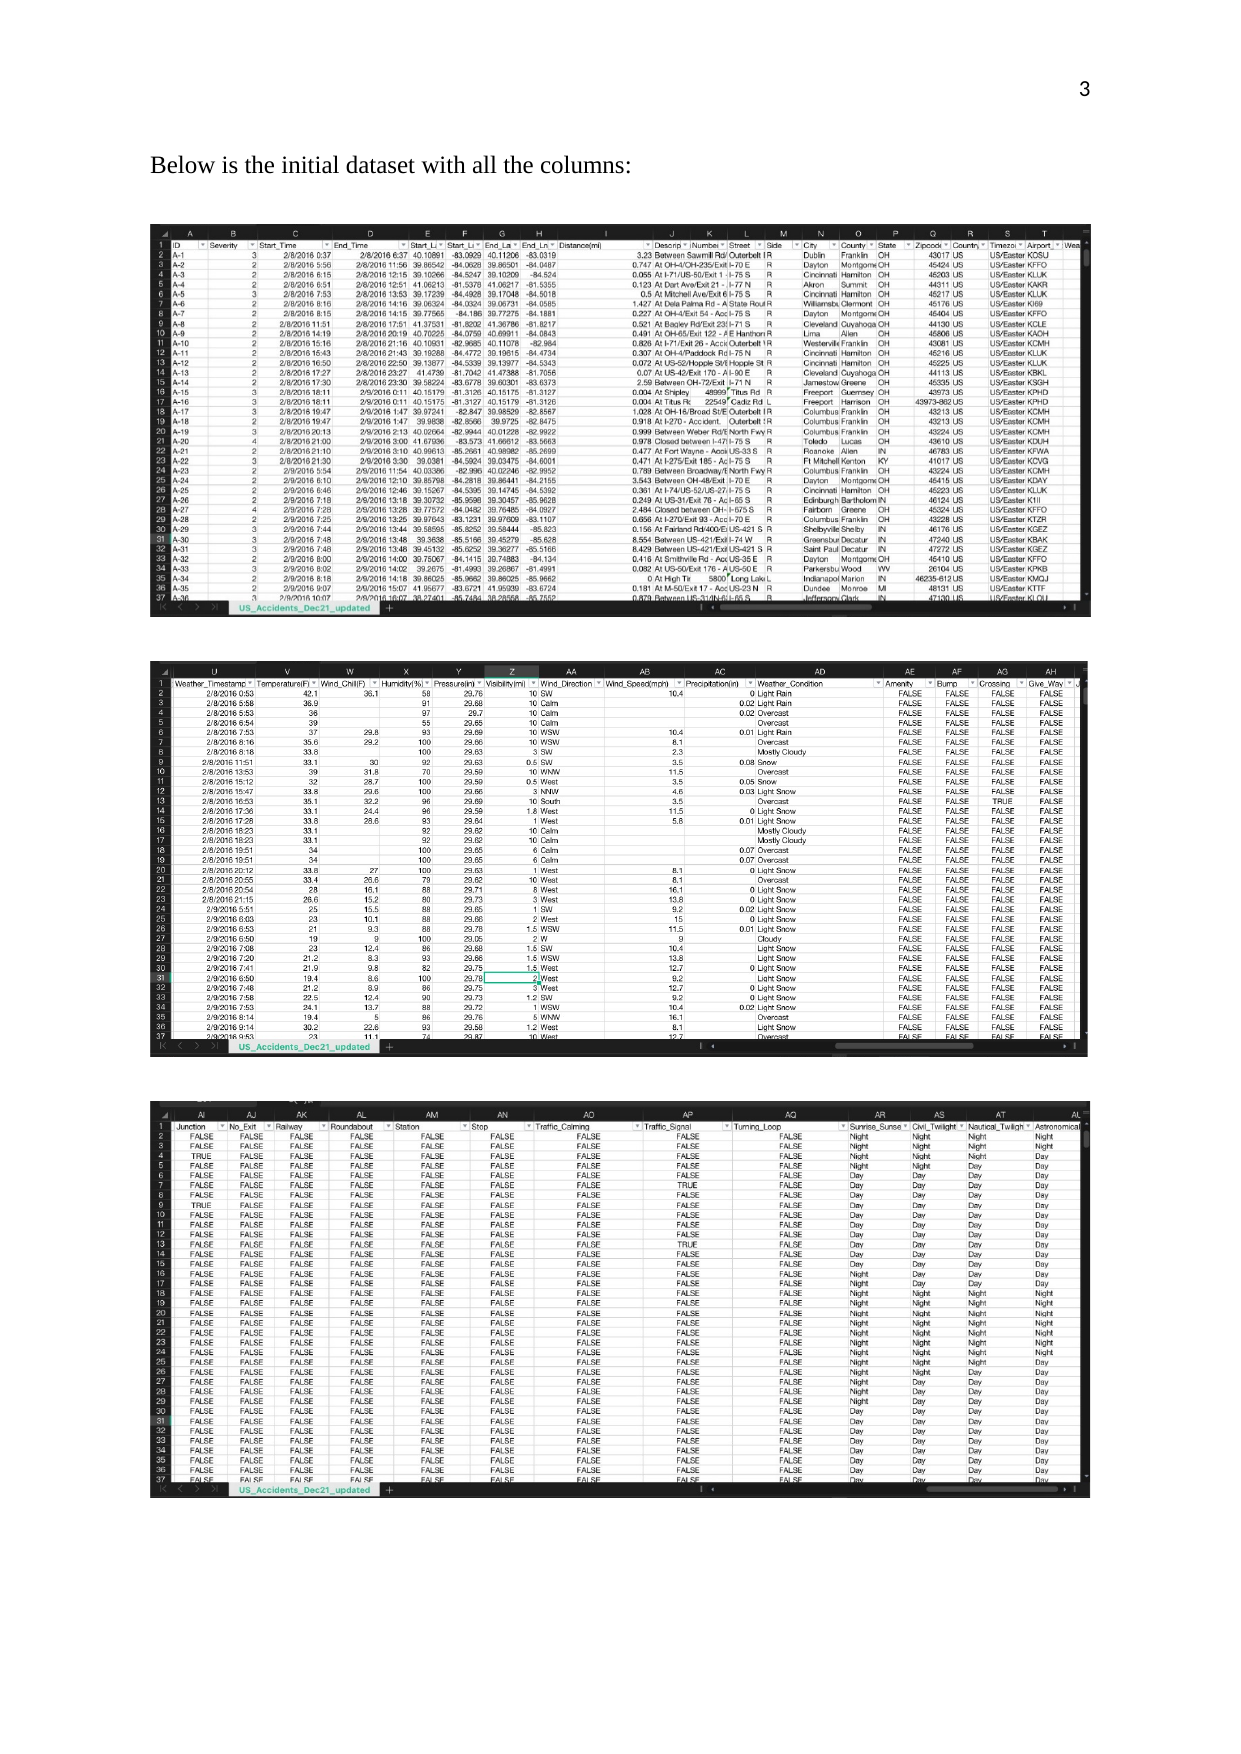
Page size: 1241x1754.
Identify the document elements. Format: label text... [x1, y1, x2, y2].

picture [150, 1101, 1091, 1498]
text Below is the initial dataset with all the columns: [150, 150, 1090, 179]
picture [150, 661, 1088, 1057]
picture [150, 224, 1091, 617]
